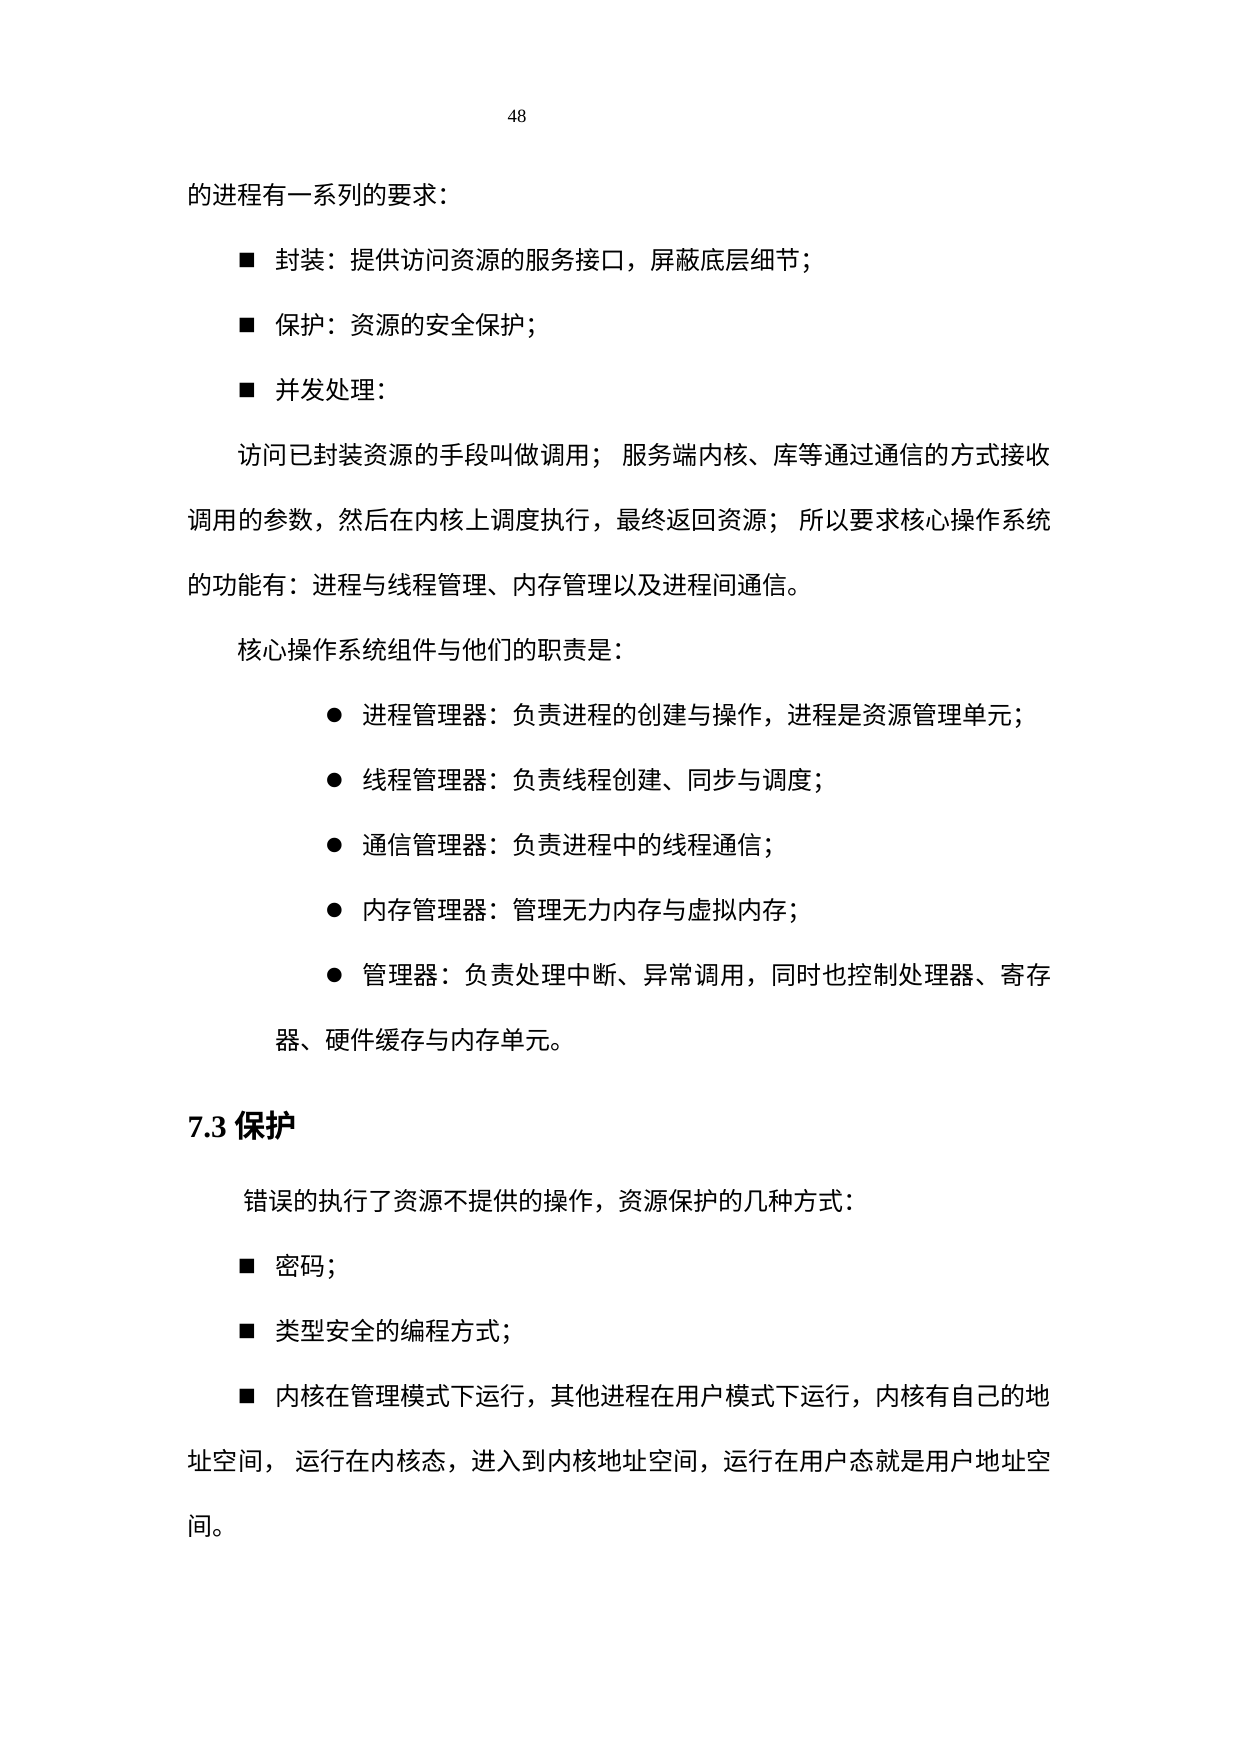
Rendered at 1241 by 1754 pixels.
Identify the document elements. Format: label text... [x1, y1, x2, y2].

text 访问已封装资源的手段叫做调用； 服务端内核、库等通过通信的方式接收调用的参数，然后在内核上调度执行，最终返回资源； 所以要求核心操作系统的功能有：进程与线程管理、内存管理以及进程间通信。 [187, 422, 1053, 617]
list 线程管理器：负责线程创建、同步与调度； [275, 747, 1053, 812]
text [187, 162, 1053, 227]
list 类型安全的编程方式； [187, 1298, 1053, 1363]
list 密码； [187, 1233, 1053, 1298]
list 管理器：负责处理中断、异常调用，同时也控制处理器、寄存器、硬件缓存与内存单元。 [275, 942, 1053, 1072]
text 核心操作系统组件与他们的职责是： [187, 617, 1053, 682]
list 内存管理器：管理无力内存与虚拟内存； [275, 877, 1053, 942]
list 保护：资源的安全保护； [187, 292, 1053, 357]
list 进程管理器：负责进程的创建与操作，进程是资源管理单元； [275, 682, 1053, 747]
list 通信管理器：负责进程中的线程通信； [275, 812, 1053, 877]
list 并发处理： [187, 357, 1053, 422]
subtitle 7.3 保护 [187, 1093, 1053, 1158]
list 封装：提供访问资源的服务接口，屏蔽底层细节； [187, 227, 1053, 292]
list 内核在管理模式下运行，其他进程在用户模式下运行，内核有自己的地址空间， 运行在内核态，进入到内核地址空间，运行在用户态就是用户地址空间。 [187, 1363, 1053, 1558]
text 错误的执行了资源不提供的操作，资源保护的几种方式： [187, 1168, 1053, 1233]
